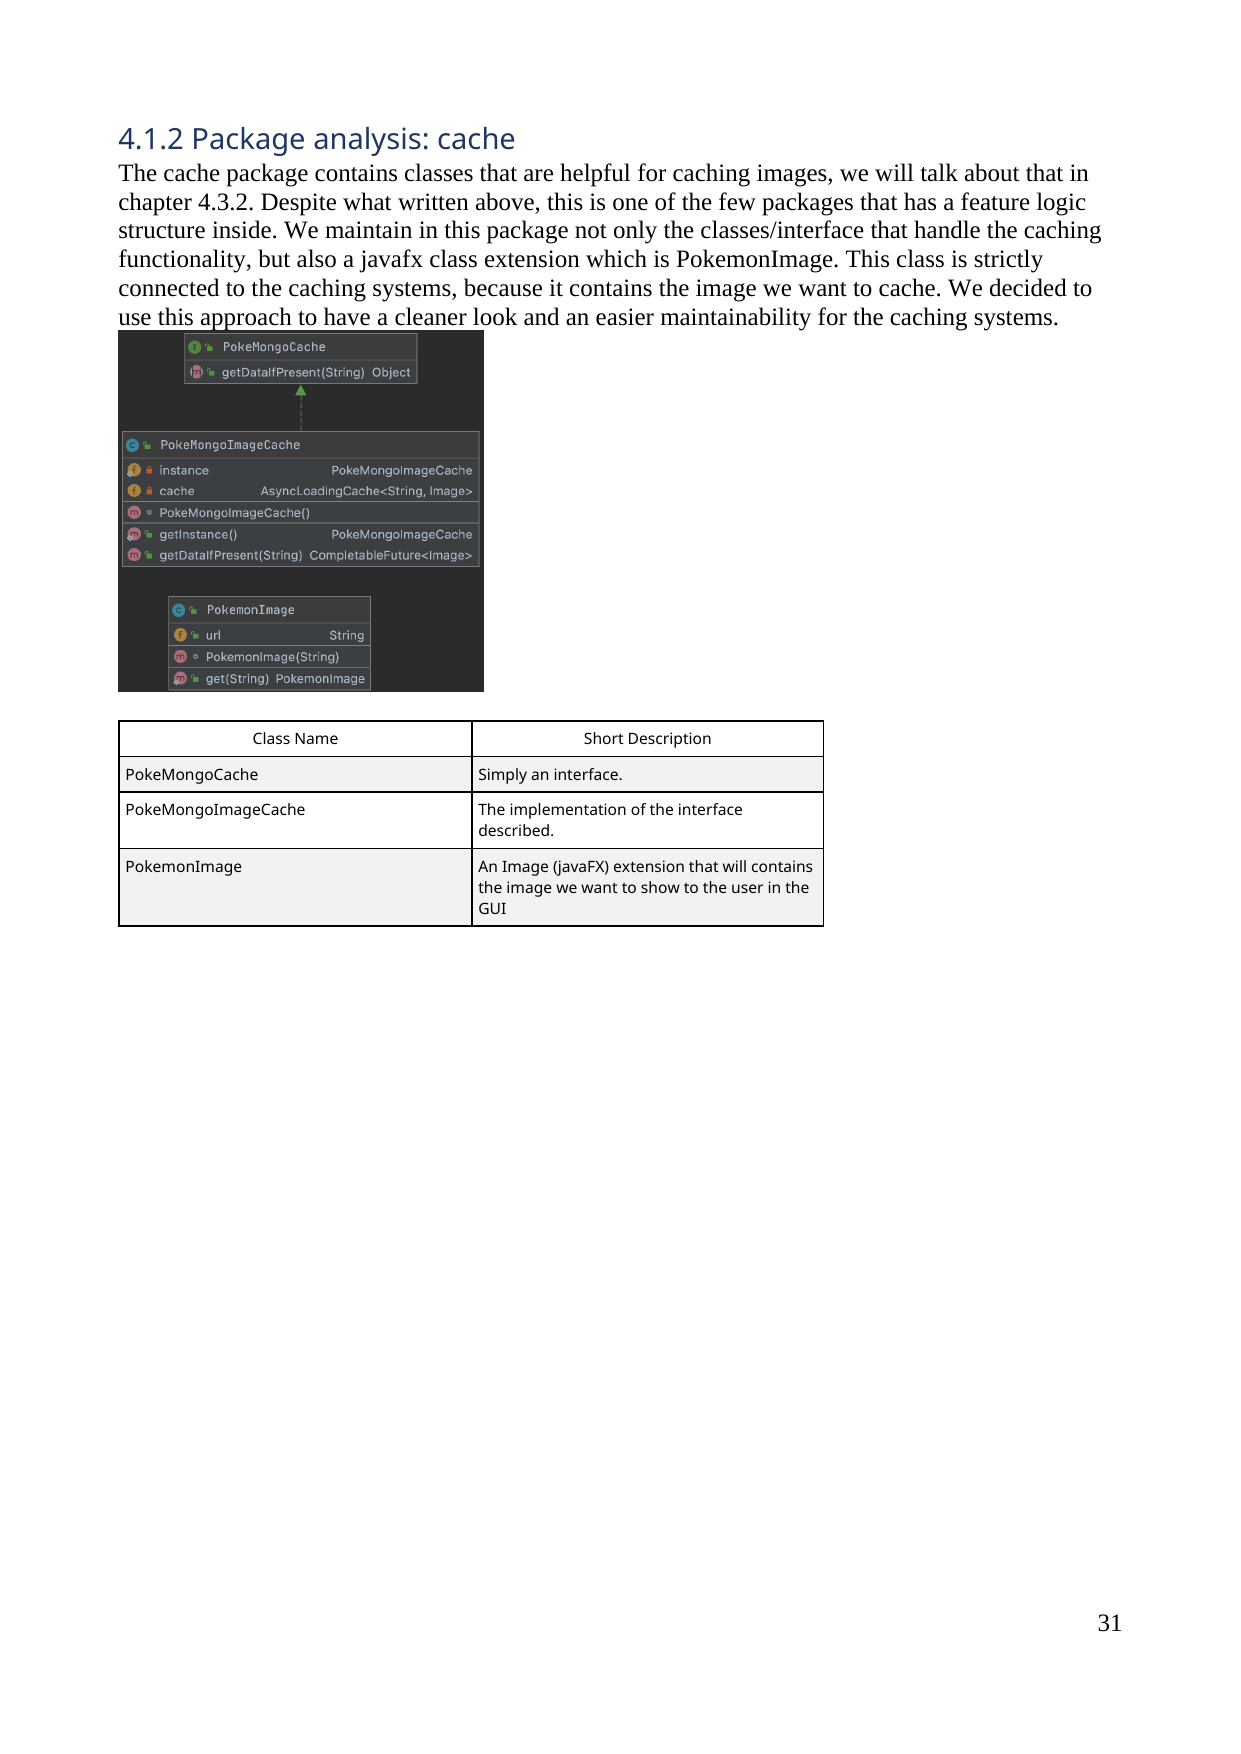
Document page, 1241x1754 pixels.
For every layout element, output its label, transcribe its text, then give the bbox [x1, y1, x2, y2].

table_cell PokeMongoCache [120, 757, 471, 791]
table_header Class Name [120, 722, 471, 756]
text The cache package contains classes that are helpful for caching images, we will talk about that in chapter 4.3.2. Despite what written above, this is one of the few packages that has a feature logic structure inside. We maintain in this package not only the classes/interface that handle the caching functionality, but also a javafx class extension which is PokemonImage. This class is strictly connected to the caching systems, because it contains the image we want to cache. We decided to use this approach to have a cleaner look and an easier maintainability for the caching systems. [118, 158, 1122, 692]
table_cell PokemonImage [120, 849, 471, 925]
table_cell An Image (javaFX) extension that will contains the image we want to show to the user in the GUI [473, 849, 823, 925]
subtitle 4.1.2 Package analysis: cache [118, 118, 1122, 158]
table_cell Simply an interface. [473, 757, 823, 791]
picture [118, 330, 484, 692]
table_cell The implementation of the interface described. [473, 793, 823, 847]
table_header Short Description [473, 722, 823, 756]
table_cell PokeMongoImageCache [120, 793, 471, 847]
